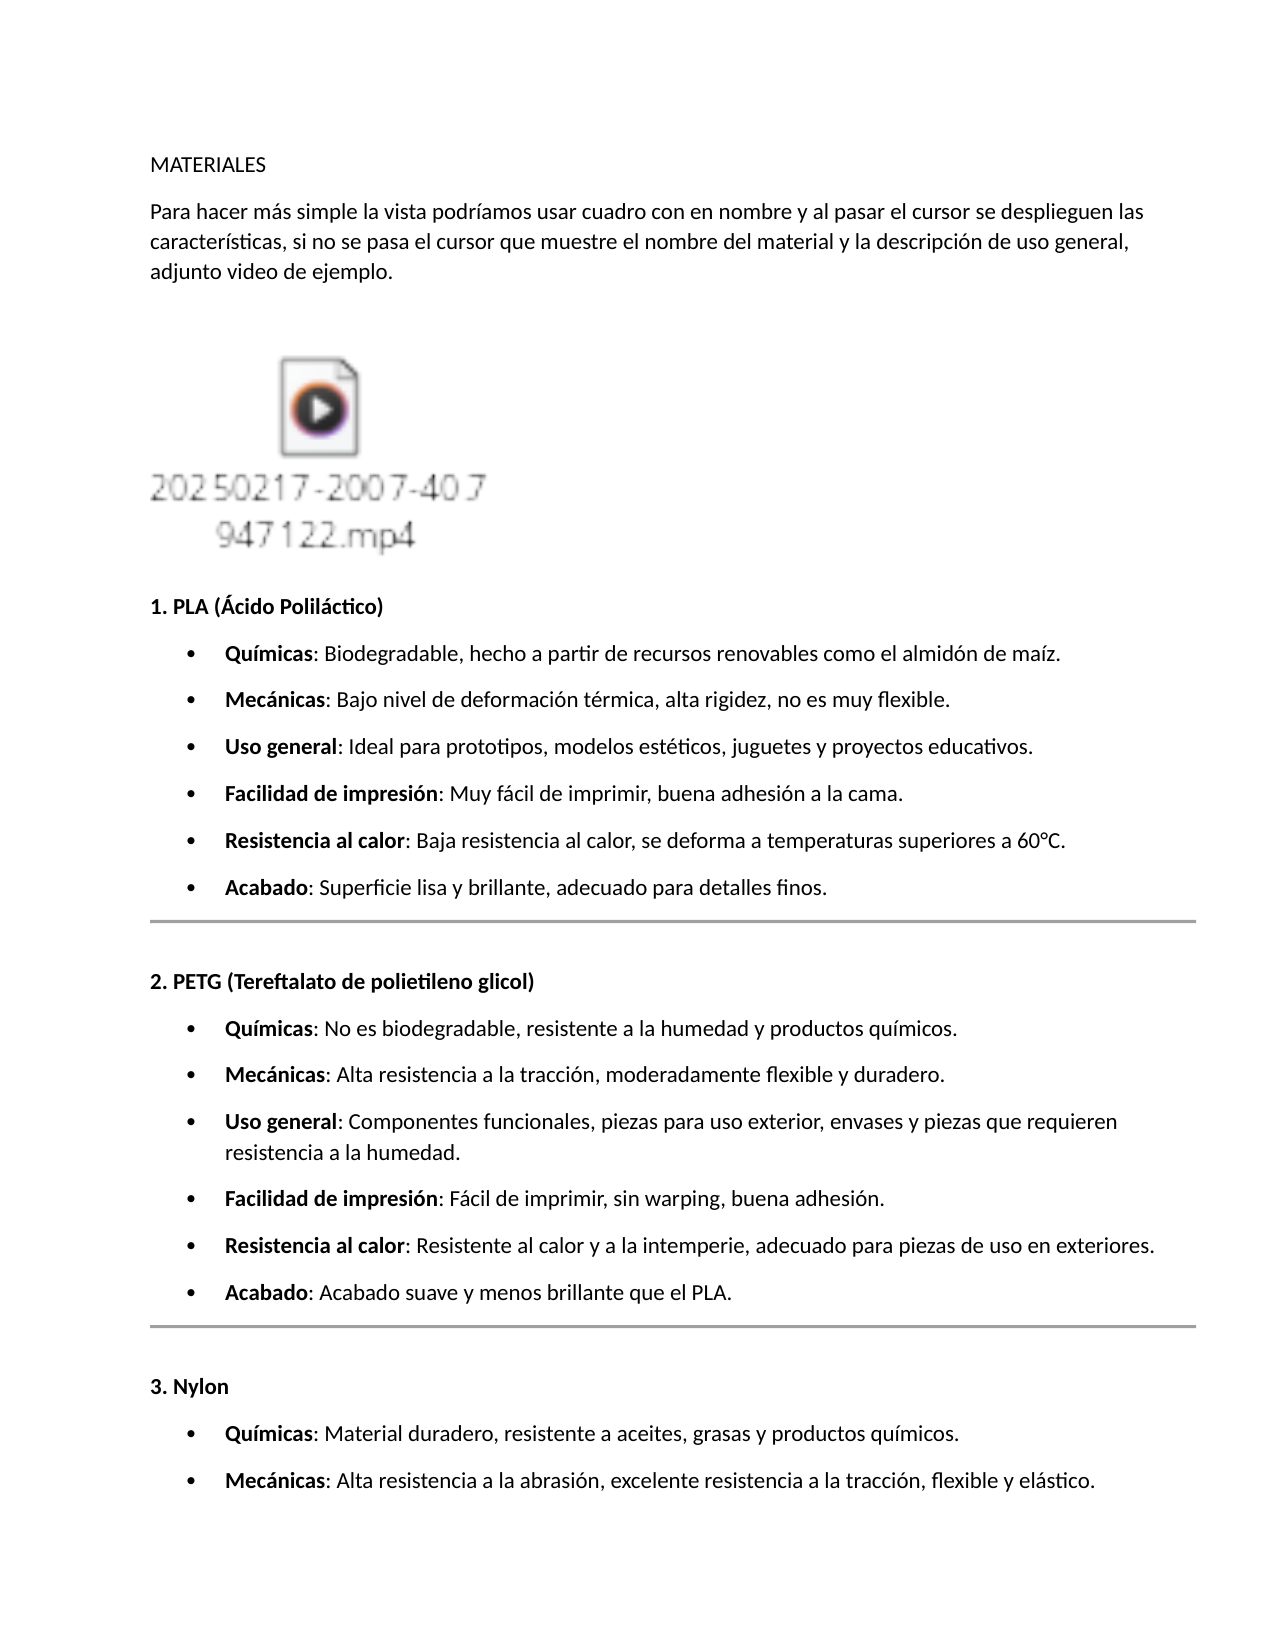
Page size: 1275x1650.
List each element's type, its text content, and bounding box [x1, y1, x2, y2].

list Mecánicas: Alta resistencia a la tracción, moderadamente flexible y duradero. [187, 1061, 1196, 1088]
list Químicas: Biodegradable, hecho a partir de recursos renovables como el almidón de maíz. [187, 639, 1196, 667]
list Resistencia al calor: Resistente al calor y a la intemperie, adecuado para piezas de uso en exteriores. [187, 1231, 1196, 1259]
text 2. PETG (Tereftalato de polietileno glicol) [150, 967, 1196, 995]
text 1. PLA (Ácido Poliláctico) [150, 592, 1196, 620]
text 3. Nylon [150, 1372, 1196, 1400]
list Resistencia al calor: Baja resistencia al calor, se deforma a temperaturas superiores a 60°C. [187, 826, 1196, 854]
text MATERIALES [150, 150, 1196, 178]
list Acabado: Acabado suave y menos brillante que el PLA. [187, 1278, 1196, 1306]
list Mecánicas: Bajo nivel de deformación térmica, alta rigidez, no es muy flexible. [187, 686, 1196, 713]
list Químicas: Material duradero, resistente a aceites, grasas y productos químicos. [187, 1419, 1196, 1447]
list Uso general: Componentes funcionales, piezas para uso exterior, envases y piezas que requieren resistencia a la humedad. [187, 1107, 1196, 1166]
list Uso general: Ideal para prototipos, modelos estéticos, juguetes y proyectos educativos. [187, 732, 1196, 760]
list Facilidad de impresión: Fácil de imprimir, sin warping, buena adhesión. [187, 1184, 1196, 1212]
list Mecánicas: Alta resistencia a la abrasión, excelente resistencia a la tracción, flexible y elástico. [187, 1466, 1196, 1494]
list Acabado: Superficie lisa y brillante, adecuado para detalles finos. [187, 873, 1196, 901]
text Para hacer más simple la vista podríamos usar cuadro con en nombre y al pasar el cursor se desplieguen las características, si no se pasa el cursor que muestre el nombre del material y la descripción de uso general, adjunto video de ejemplo. [150, 197, 1196, 285]
list Químicas: No es biodegradable, resistente a la humedad y productos químicos. [187, 1014, 1196, 1042]
list Facilidad de impresión: Muy fácil de imprimir, buena adhesión a la cama. [187, 779, 1196, 807]
